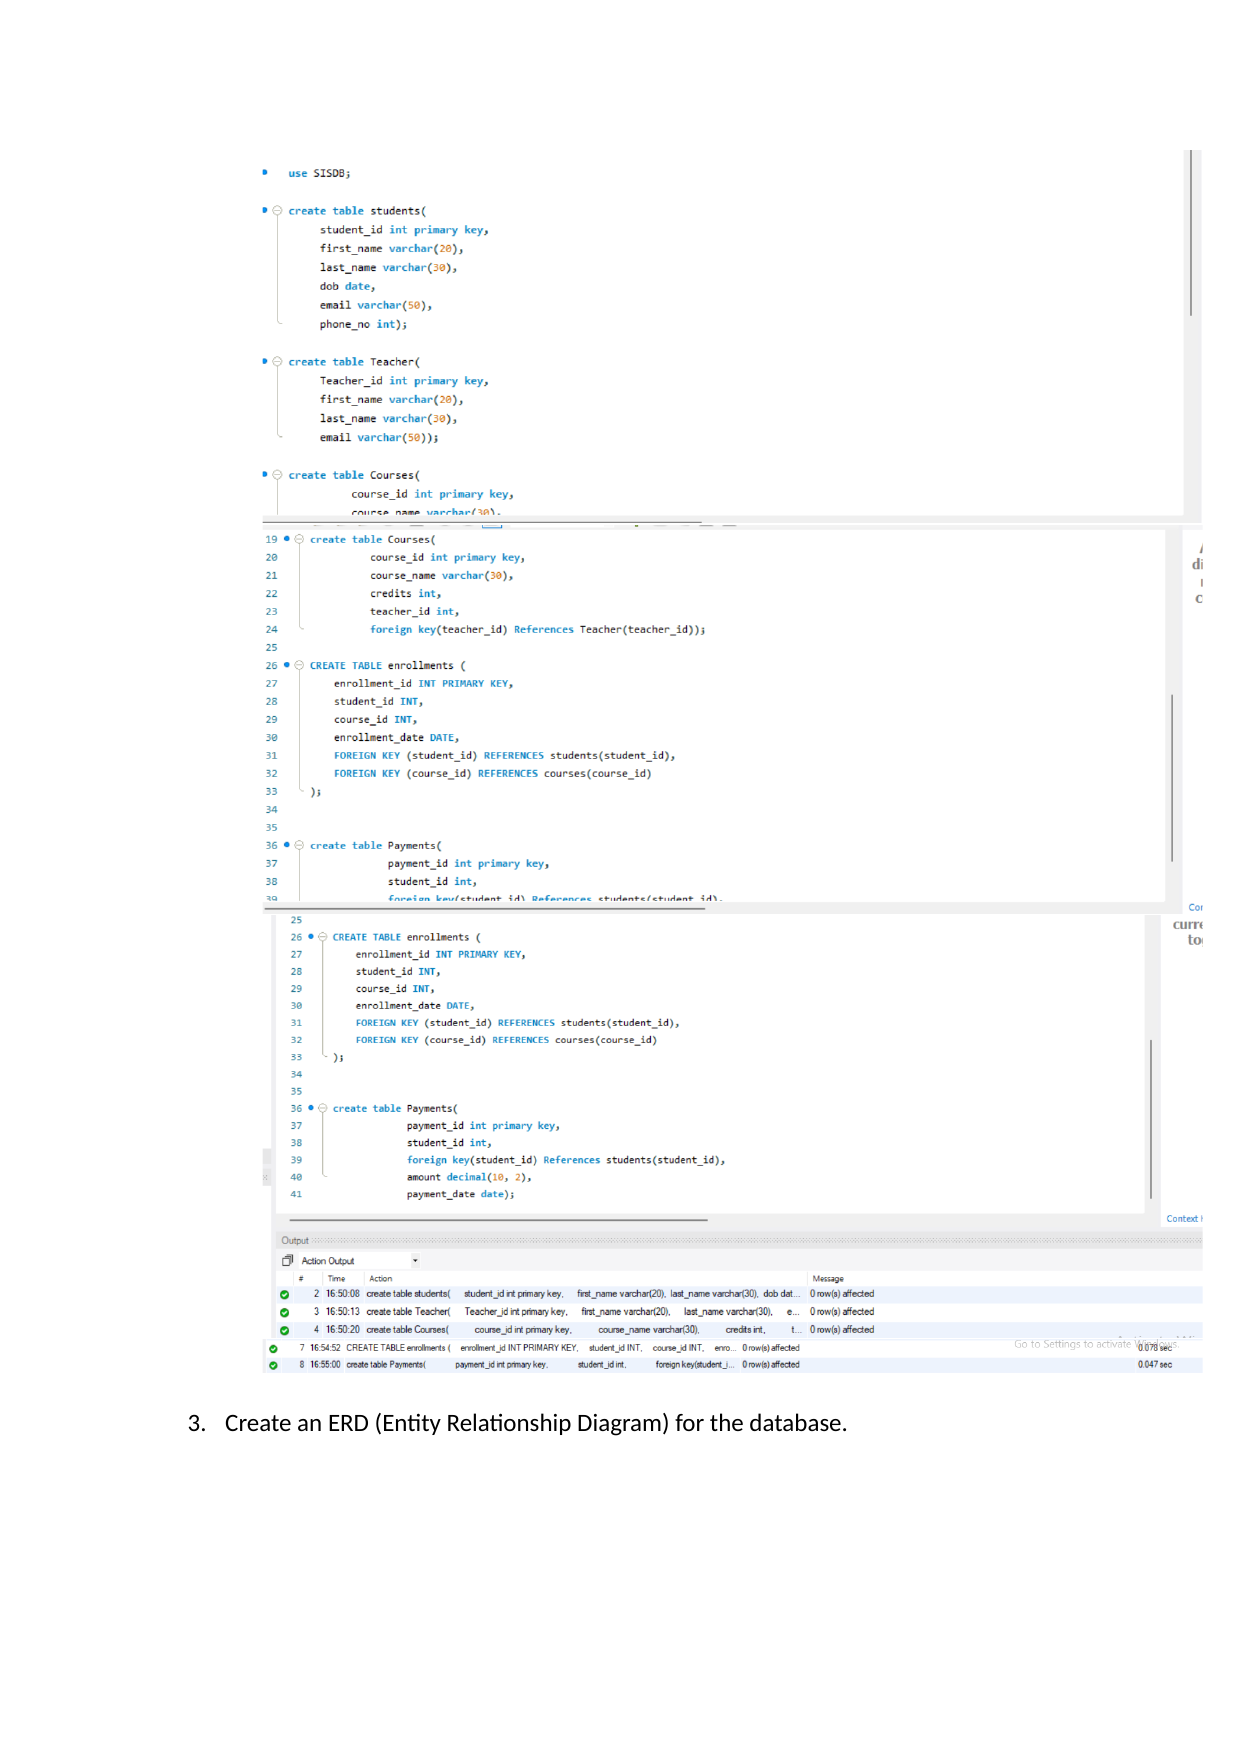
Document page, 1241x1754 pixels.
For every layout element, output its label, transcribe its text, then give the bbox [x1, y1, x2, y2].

picture [262, 1339, 1203, 1373]
picture [262, 525, 1203, 914]
list Create an ERD (Entity Relationship Diagram) for the database. [187, 1408, 1090, 1438]
picture [262, 915, 1203, 1338]
picture [262, 150, 1203, 523]
